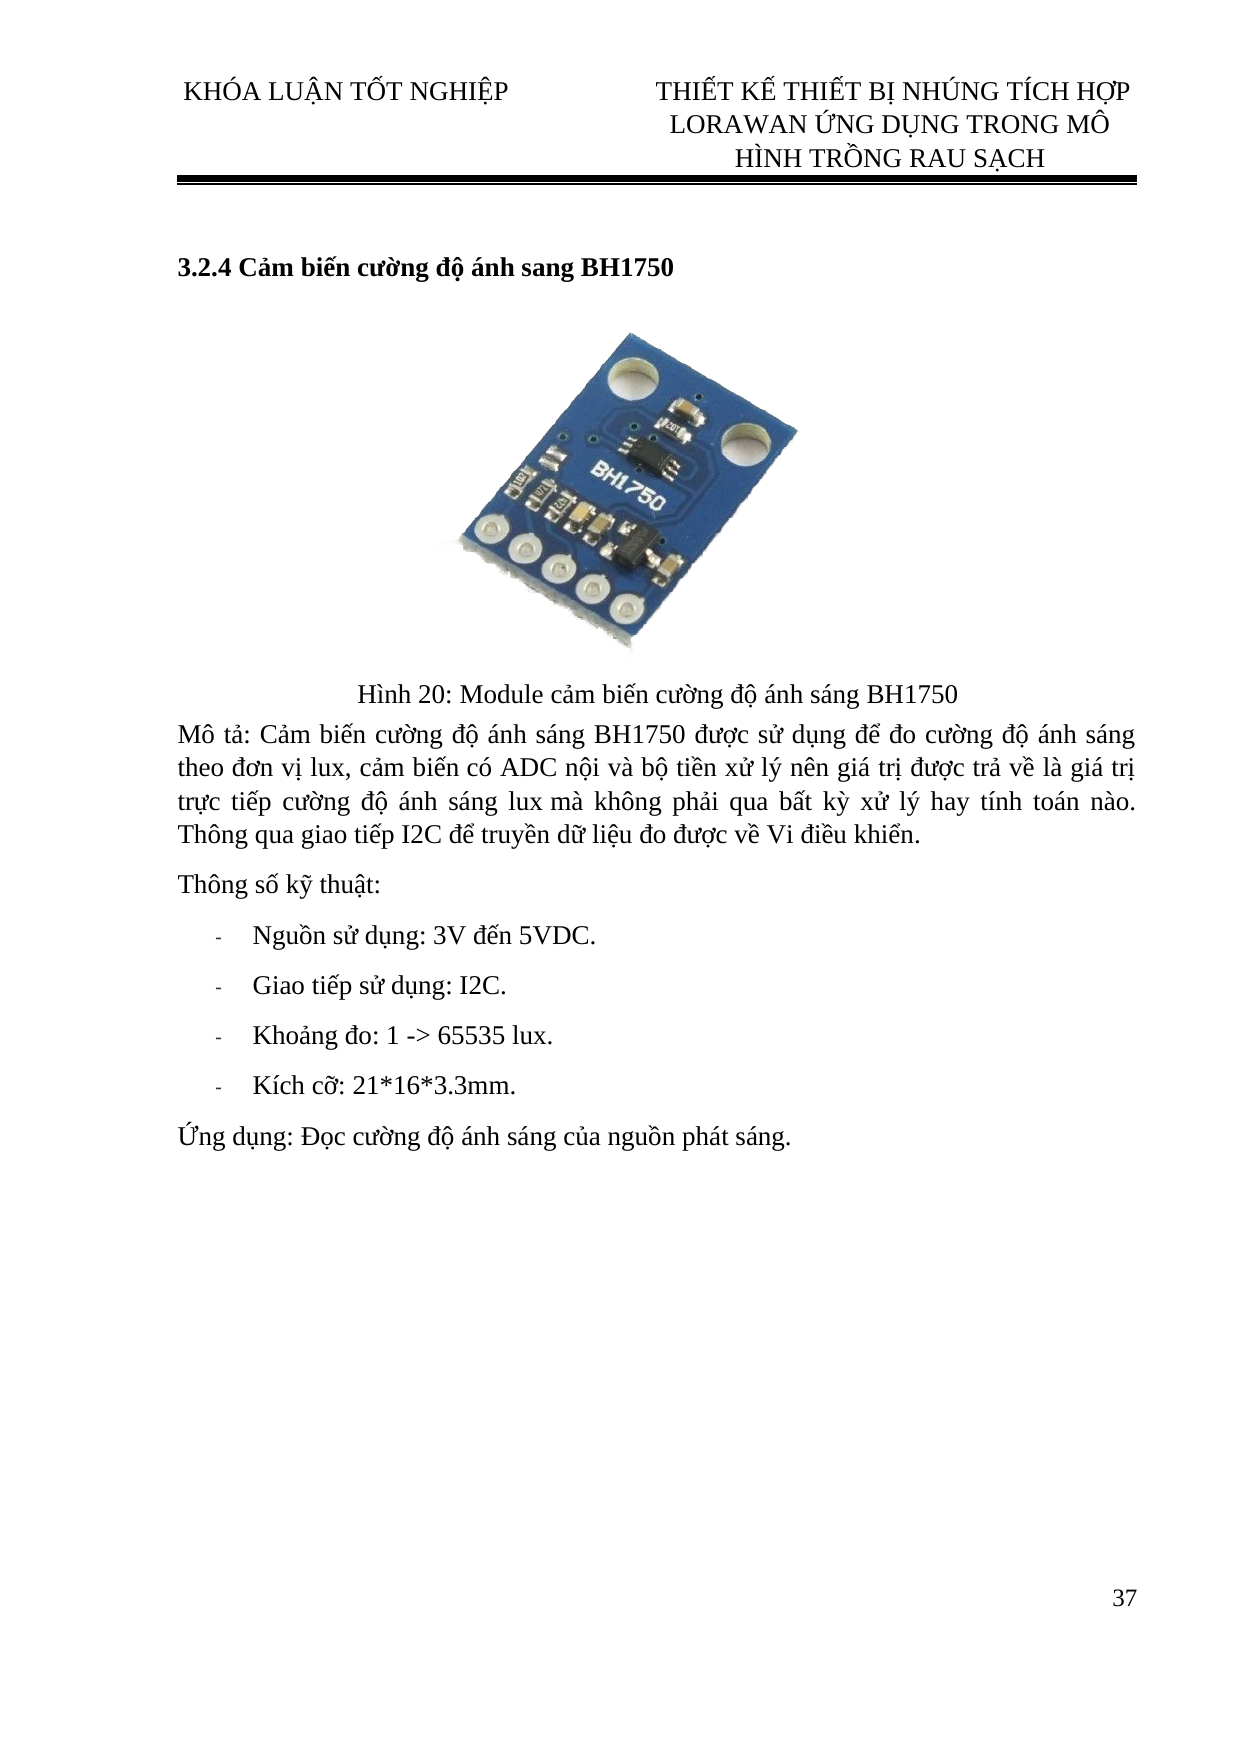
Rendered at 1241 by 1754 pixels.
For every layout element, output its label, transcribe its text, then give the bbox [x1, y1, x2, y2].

text Mô tả: Cảm biến cường độ ánh sáng BH1750 được sử dụng để đo cường độ ánh sáng theo đơn vị lux, cảm biến có ADC nội và bộ tiền xử lý nên giá trị được trả về là giá trị trực tiếp cường độ ánh sáng lux mà không phải qua bất kỳ xử lý hay tính toán nào. Thông qua giao tiếp I2C để truyền dữ liệu đo được về Vi điều khiển. [177, 782, 1137, 849]
list Kích cỡ: 21*16*3.3mm. [215, 1069, 1137, 1101]
picture [435, 302, 827, 665]
list Khoảng đo: 1 -> 65535 lux. [215, 1019, 1137, 1050]
list Giao tiếp sử dụng: I2C. [215, 969, 1137, 1000]
list Nguồn sử dụng: 3V đến 5VDC. [215, 919, 1137, 950]
subtitle 3.2.4 Cảm biến cường độ ánh sang BH1750 [177, 251, 1137, 283]
text Thông số kỹ thuật: [177, 868, 1137, 900]
text Ứng dụng: Đọc cường độ ánh sáng của nguồn phát sáng. [177, 1119, 1137, 1151]
